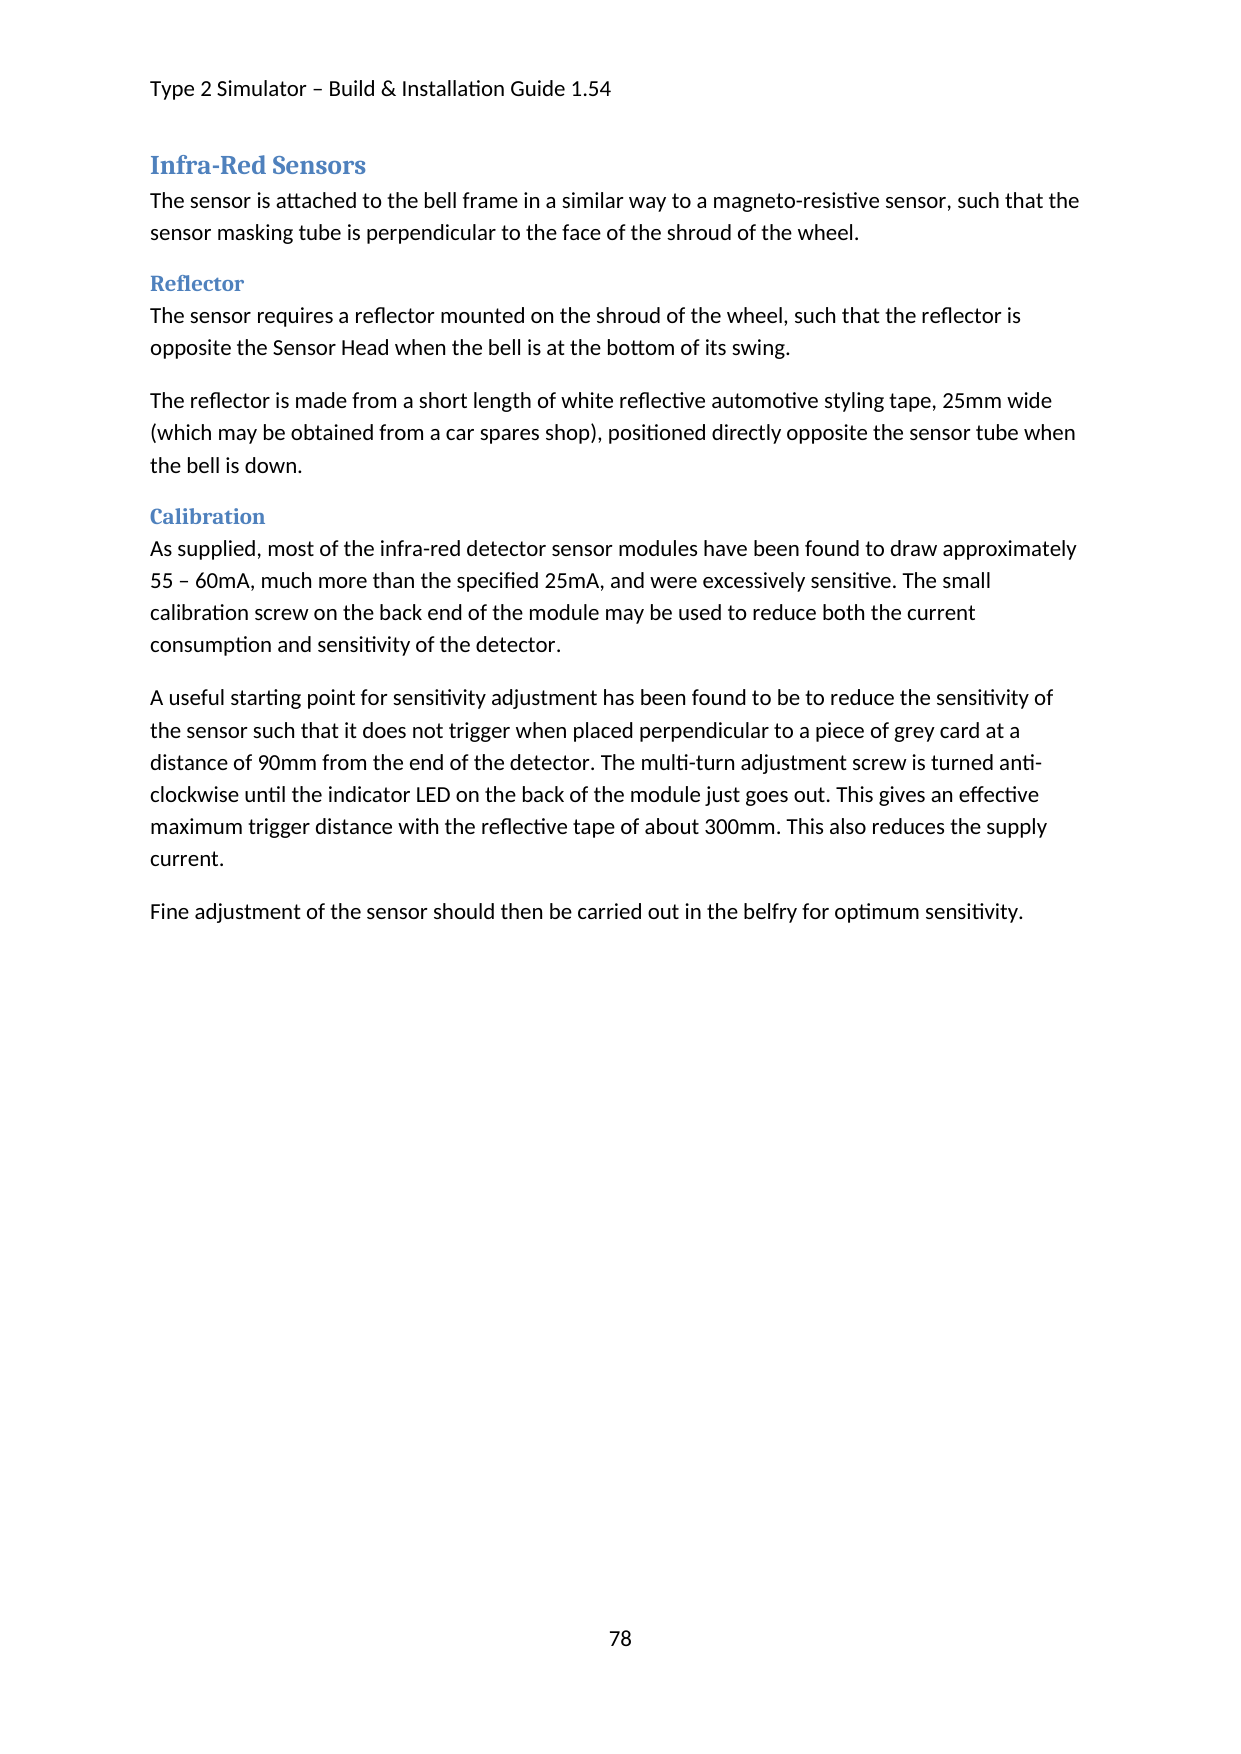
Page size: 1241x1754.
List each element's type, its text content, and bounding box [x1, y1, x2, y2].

subtitle Infra-Red Sensors [150, 150, 1090, 181]
subtitle Reflector [150, 271, 1090, 297]
text The sensor is attached to the bell frame in a similar way to a magneto-resistive sensor, such that the sensor masking tube is perpendicular to the face of the shroud of the wheel. [150, 186, 1090, 246]
text The sensor requires a reflector mounted on the shroud of the wheel, such that the reflector is opposite the Sensor Head when the bell is at the bottom of its swing. [150, 301, 1090, 361]
text Fine adjustment of the sensor should then be carried out in the belfry for optimum sensitivity. [150, 897, 1090, 926]
text As supplied, most of the infra-red detector sensor modules have been found to draw approximately 55 – 60mA, much more than the specified 25mA, and were excessively sensitive. The small calibration screw on the back end of the module may be used to reduce both the current consumption and sensitivity of the detector. [150, 534, 1090, 658]
text A useful starting point for sensitivity adjustment has been found to be to reduce the sensitivity of the sensor such that it does not trigger when placed perpendicular to a piece of grey card at a distance of 90mm from the end of the detector. The multi-turn adjustment screw is turned anti-clockwise until the indicator LED on the back of the module just goes out. This gives an effective maximum trigger distance with the reflective tape of about 300mm. This also reduces the supply current. [150, 683, 1090, 872]
subtitle Calibration [150, 504, 1090, 530]
text The reflector is made from a short length of white reflective automotive styling tape, 25mm wide (which may be obtained from a car spares shop), positioned directly opposite the sensor tube when the bell is down. [150, 386, 1090, 479]
